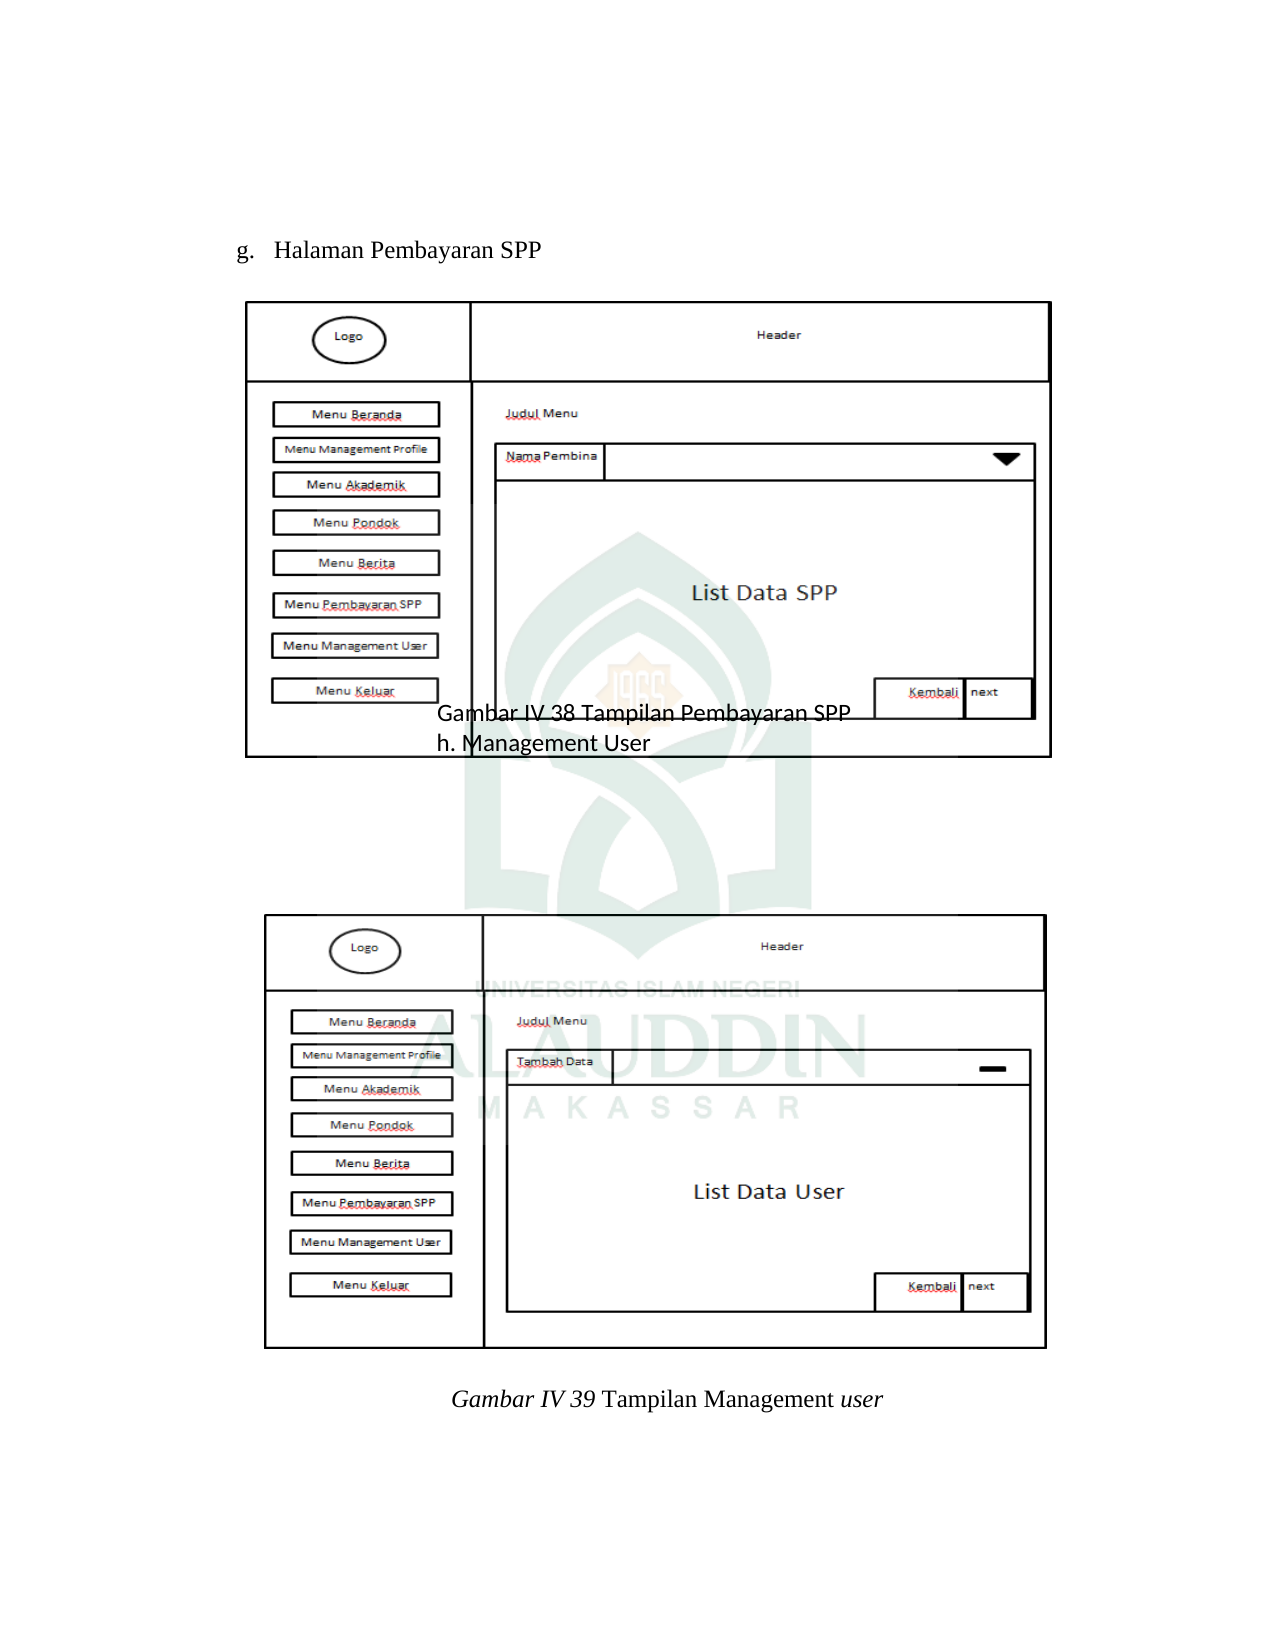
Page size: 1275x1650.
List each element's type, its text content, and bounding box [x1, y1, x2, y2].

picture [245, 301, 1052, 1349]
list Halaman Pembayaran SPP [236, 235, 1135, 264]
text Gambar IV 39 Tampilan Management user [214, 1384, 1119, 1413]
